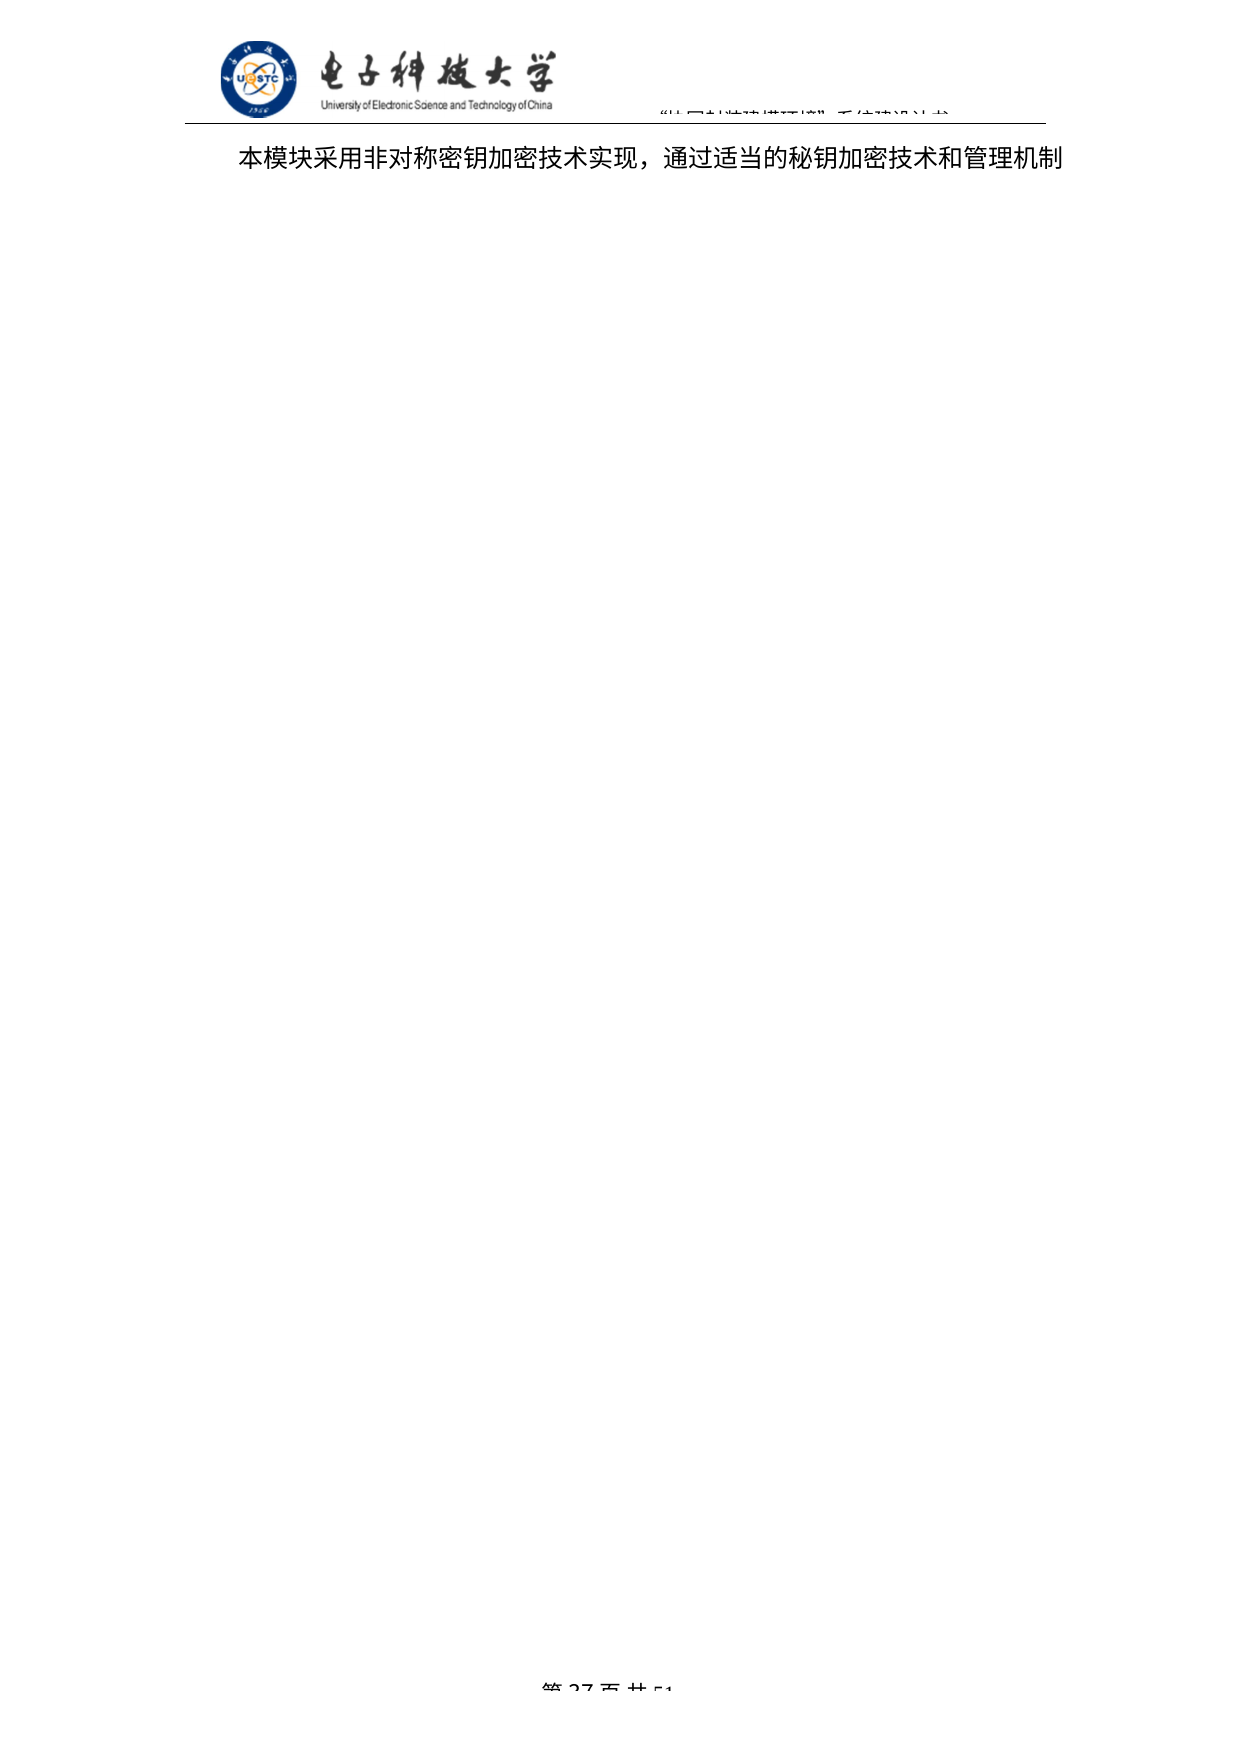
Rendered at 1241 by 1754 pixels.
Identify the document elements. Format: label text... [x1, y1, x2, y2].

picture [220, 41, 556, 118]
text 本模块采用非对称密钥加密技术实现，通过适当的秘钥加密技术和管理机制 [238, 142, 1238, 174]
